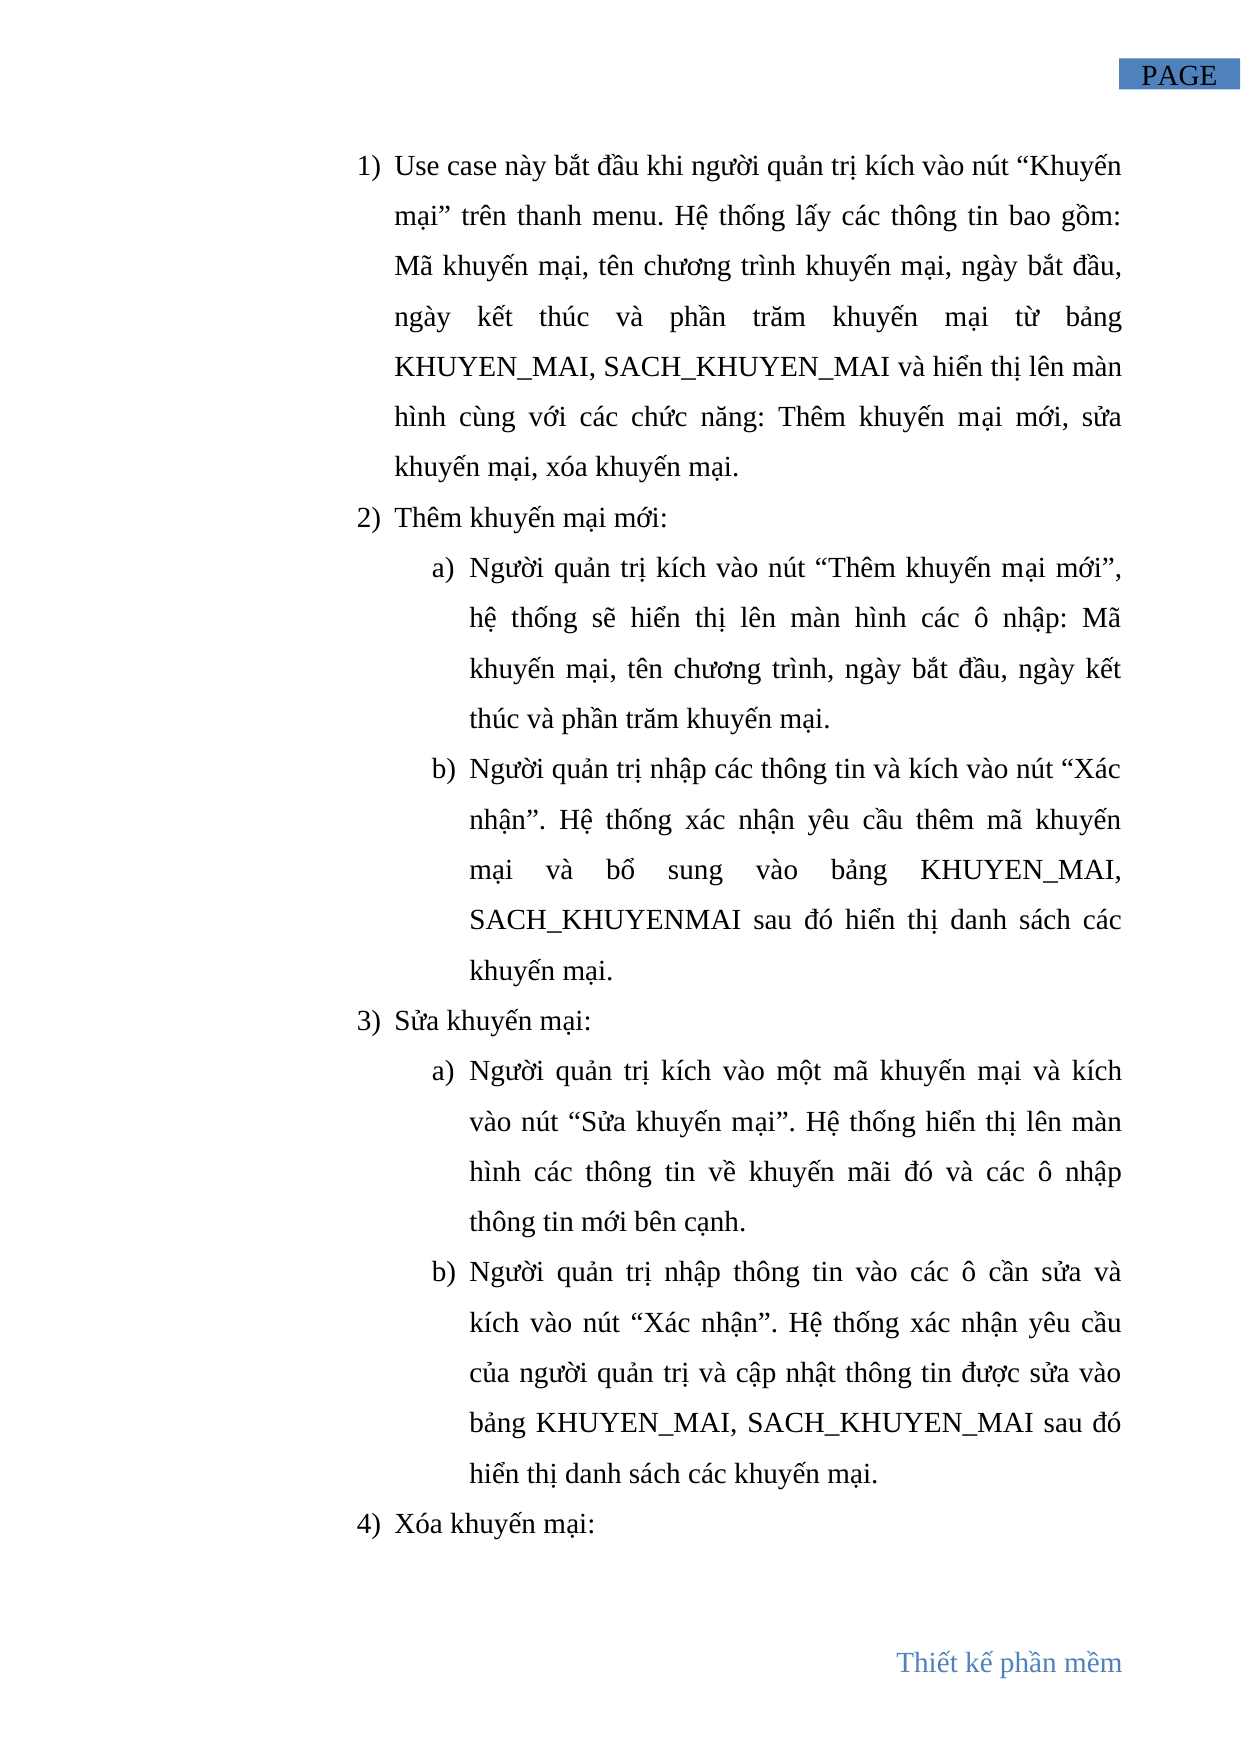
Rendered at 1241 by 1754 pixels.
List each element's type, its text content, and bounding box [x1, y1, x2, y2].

list Use case này bắt đầu khi người quản trị kích vào nút “Khuyến mại” trên thanh menu. Hệ thống lấy các thông tin bao gồm: Mã khuyến mại, tên chương trình khuyến mại, ngày bắt đầu, ngày kết thúc và phần trăm khuyến mại từ bảng KHUYEN_MAI, SACH_KHUYEN_MAI và hiển thị lên màn hình cùng với các chức năng: Thêm khuyến mại mới, sửa khuyến mại, xóa khuyến mại. [357, 148, 1122, 483]
list Xóa khuyến mại: [357, 1506, 1122, 1540]
list Thêm khuyến mại mới: [357, 500, 1122, 533]
list Sửa khuyến mại: [357, 1003, 1122, 1037]
list Người quản trị kích vào nút “Thêm khuyến mại mới”, hệ thống sẽ hiển thị lên màn hình các ô nhập: Mã khuyến mại, tên chương trình, ngày bắt đầu, ngày kết thúc và phần trăm khuyến mại. [432, 550, 1122, 735]
list Người quản trị nhập thông tin vào các ô cần sửa và kích vào nút “Xác nhận”. Hệ thống xác nhận yêu cầu của người quản trị và cập nhật thông tin được sửa vào bảng KHUYEN_MAI, SACH_KHUYEN_MAI sau đó hiển thị danh sách các khuyến mại. [432, 1254, 1122, 1489]
list Người quản trị kích vào một mã khuyến mại và kích vào nút “Sửa khuyến mại”. Hệ thống hiển thị lên màn hình các thông tin về khuyến mãi đó và các ô nhập thông tin mới bên cạnh. [432, 1053, 1122, 1238]
list Người quản trị nhập các thông tin và kích vào nút “Xác nhận”. Hệ thống xác nhận yêu cầu thêm mã khuyến mại và bổ sung vào bảng KHUYEN_MAI, SACH_KHUYENMAI sau đó hiển thị danh sách các khuyến mại. [432, 751, 1122, 986]
